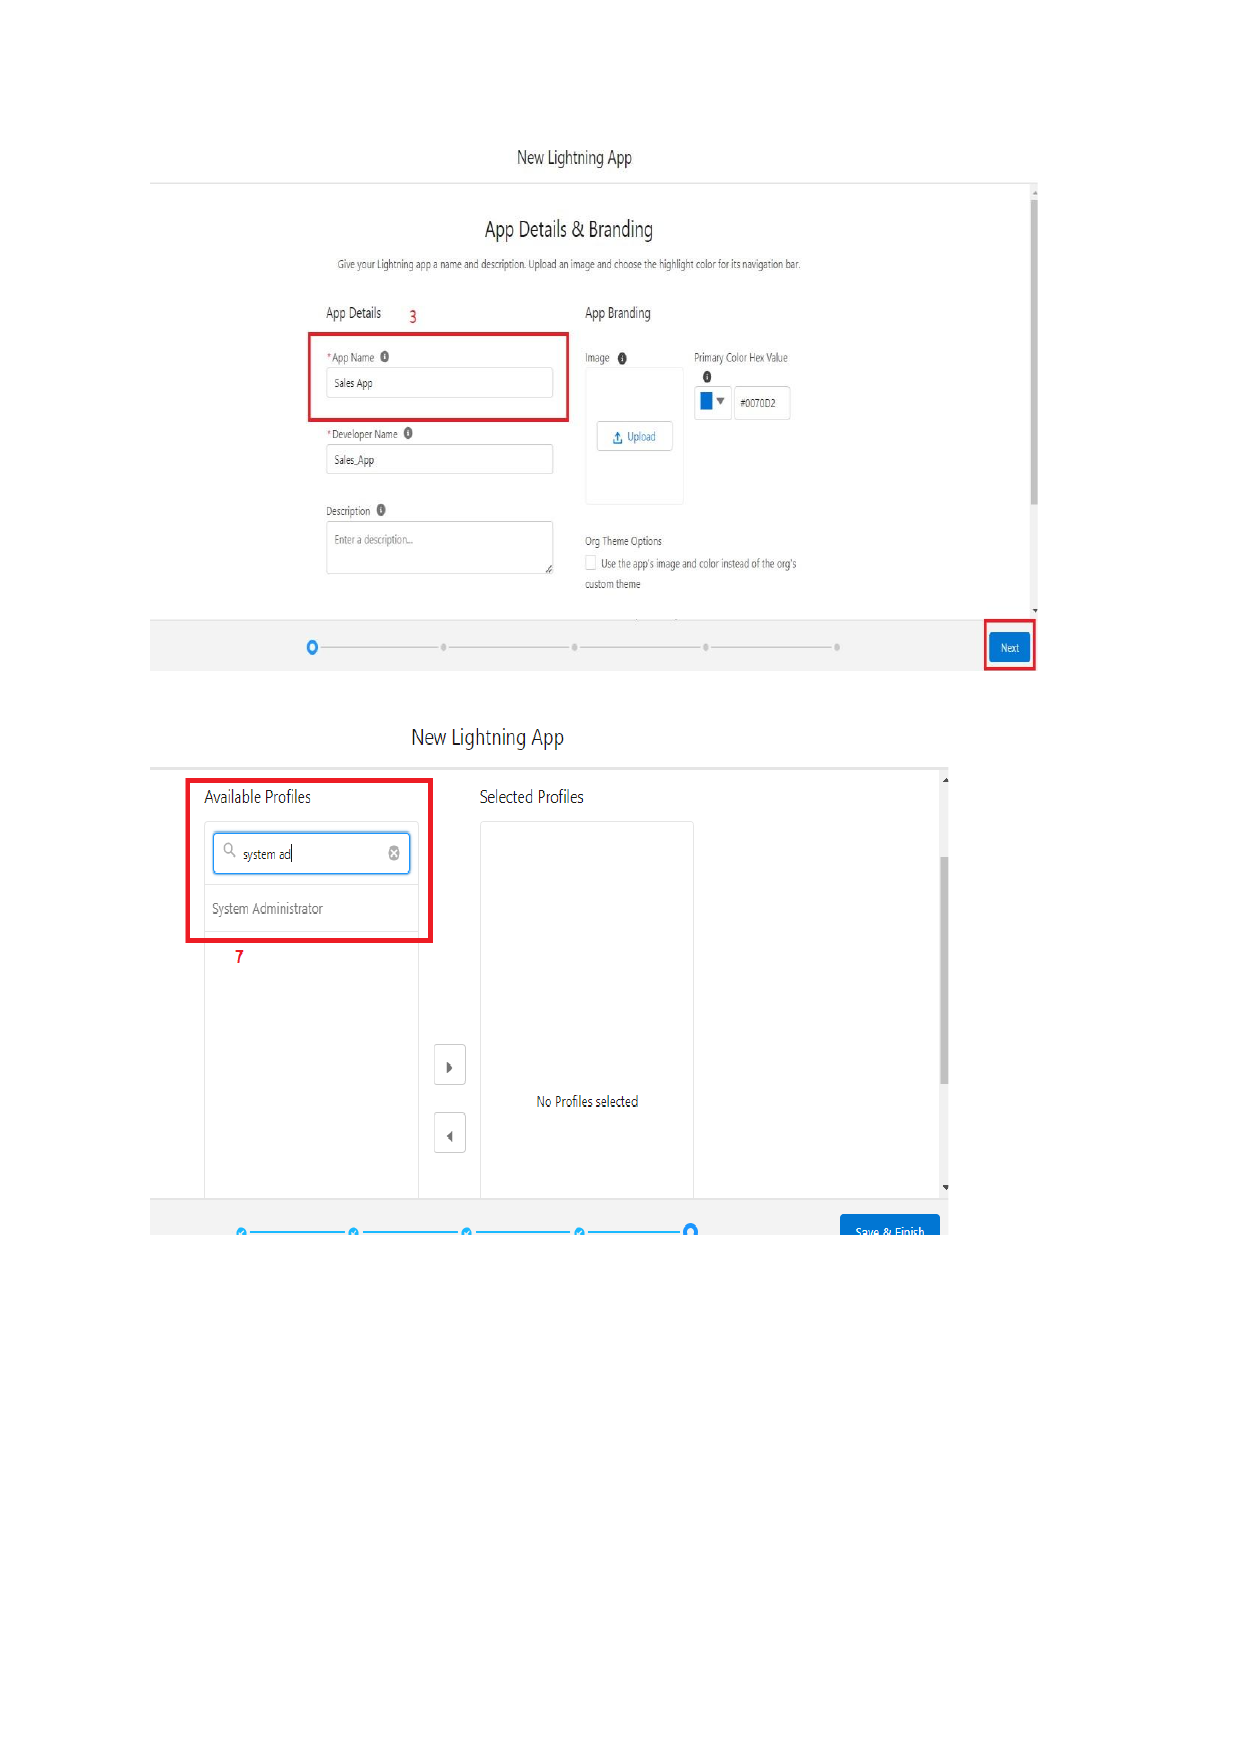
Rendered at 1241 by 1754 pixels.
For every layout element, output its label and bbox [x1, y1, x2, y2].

picture [150, 728, 949, 1235]
picture [150, 150, 1038, 671]
